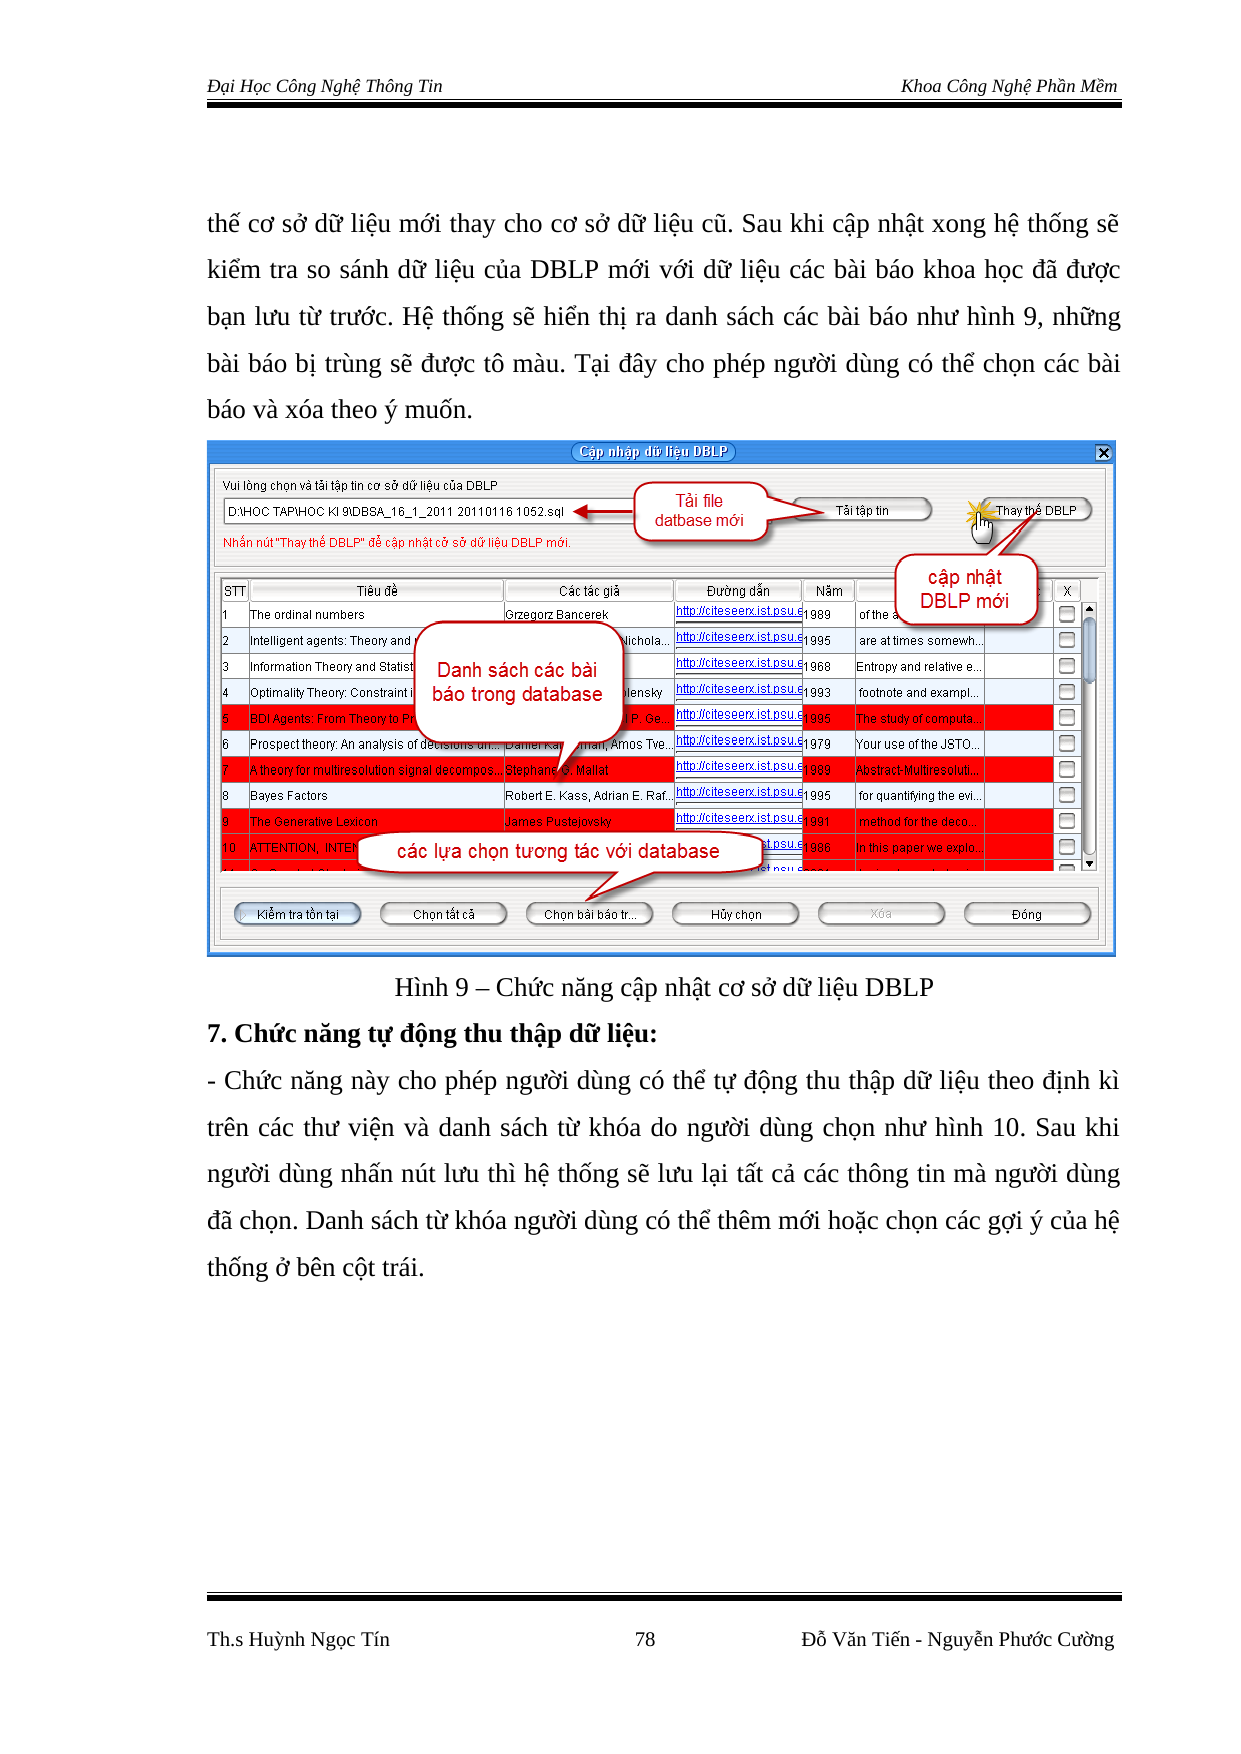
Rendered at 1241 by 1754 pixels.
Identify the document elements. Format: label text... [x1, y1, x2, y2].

text 7. Chức năng tự động thu thập dữ liệu: [207, 1017, 1122, 1048]
text - Chức năng này cho phép người dùng có thể tự động thu thập dữ liệu theo định kì trên các thư viện và danh sách từ khóa do người dùng chọn như hình 10. Sau khi người dùng nhấn nút lưu thì hệ thống sẽ lưu lại tất cả các thông tin mà người dùng đã chọn. Danh sách từ khóa người dùng có thể thêm mới hoặc chọn các gợi ý của hệ thống ở bên cột trái. [207, 1064, 1122, 1282]
text Hình 9 – Chức năng cập nhật cơ sở dữ liệu DBLP [207, 971, 1122, 1002]
picture [206, 440, 1116, 957]
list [207, 207, 1122, 424]
